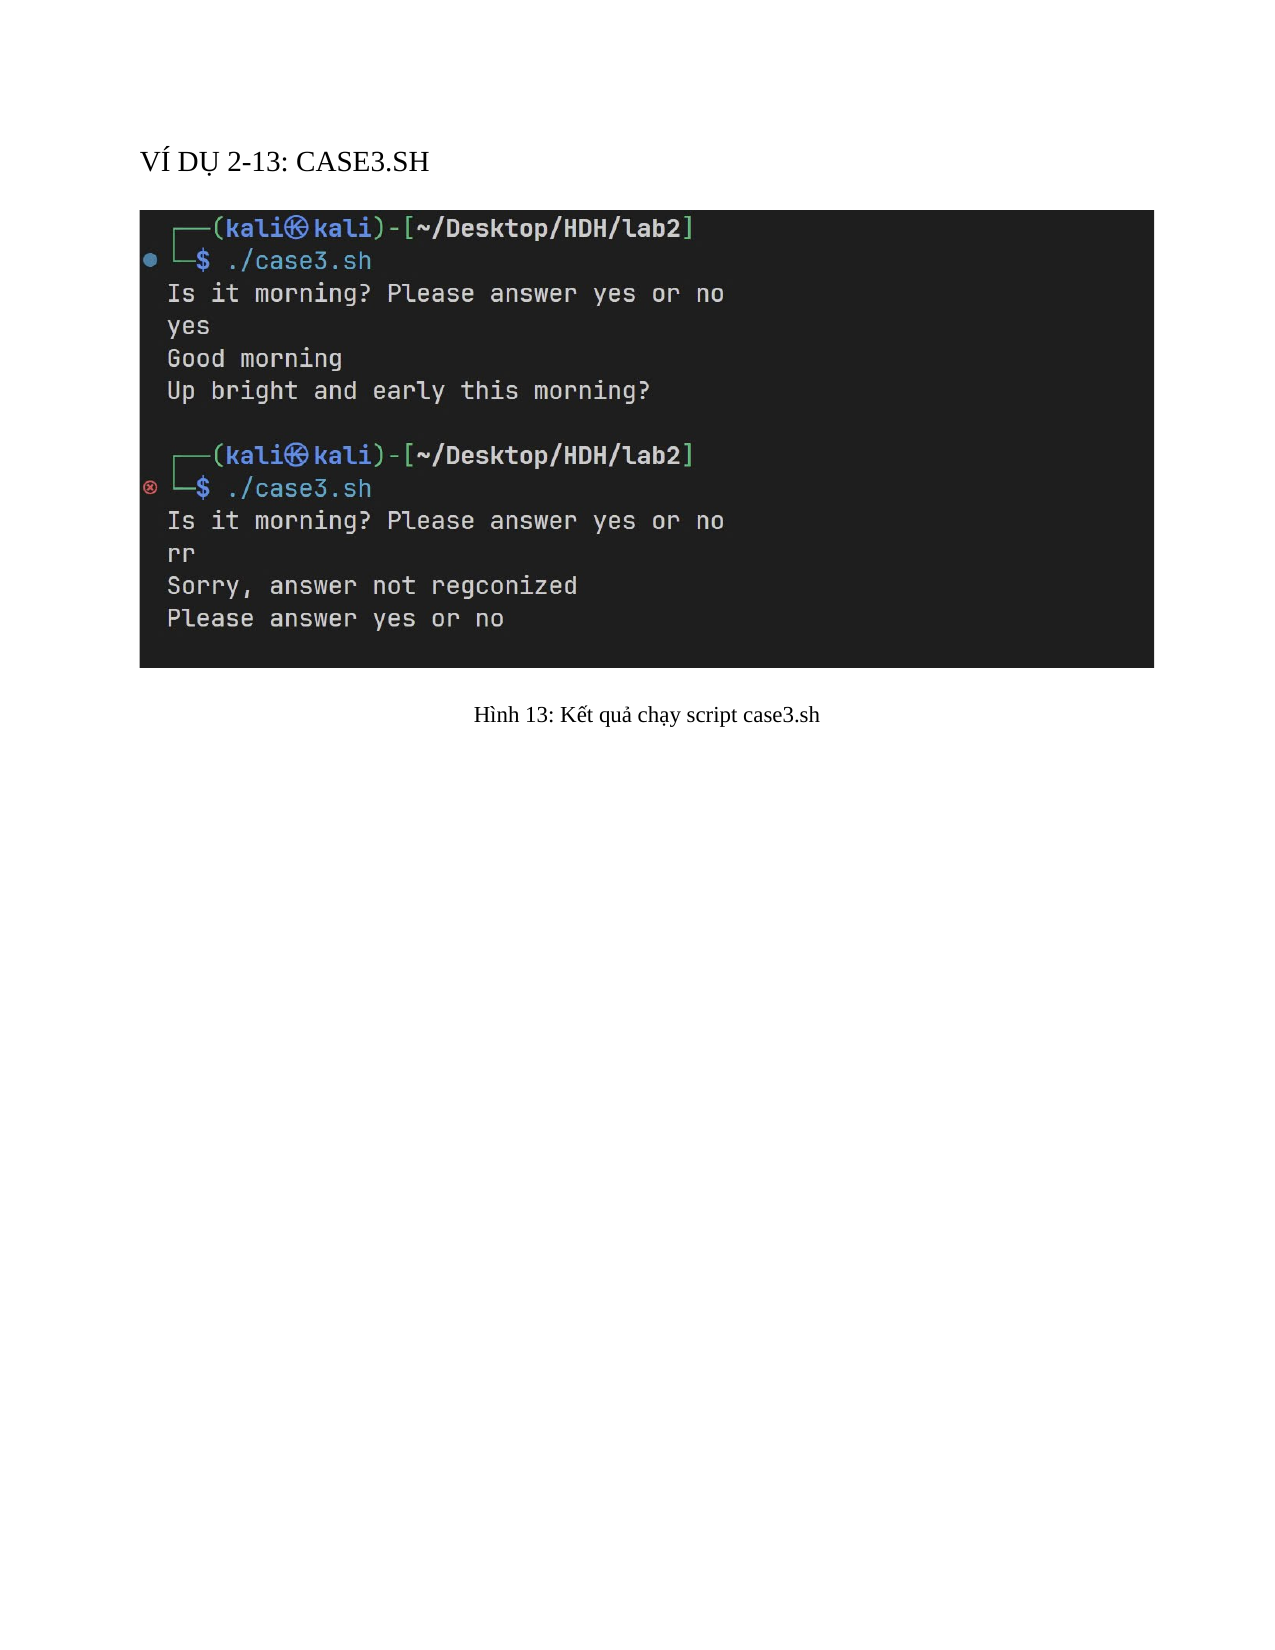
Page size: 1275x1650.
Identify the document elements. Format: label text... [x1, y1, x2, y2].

text Hình 13: Kết quả chạy script case3.sh [139, 701, 1154, 728]
text VÍ DỤ 2-13: CASE3.SH [139, 144, 1154, 177]
picture [139, 210, 1155, 668]
